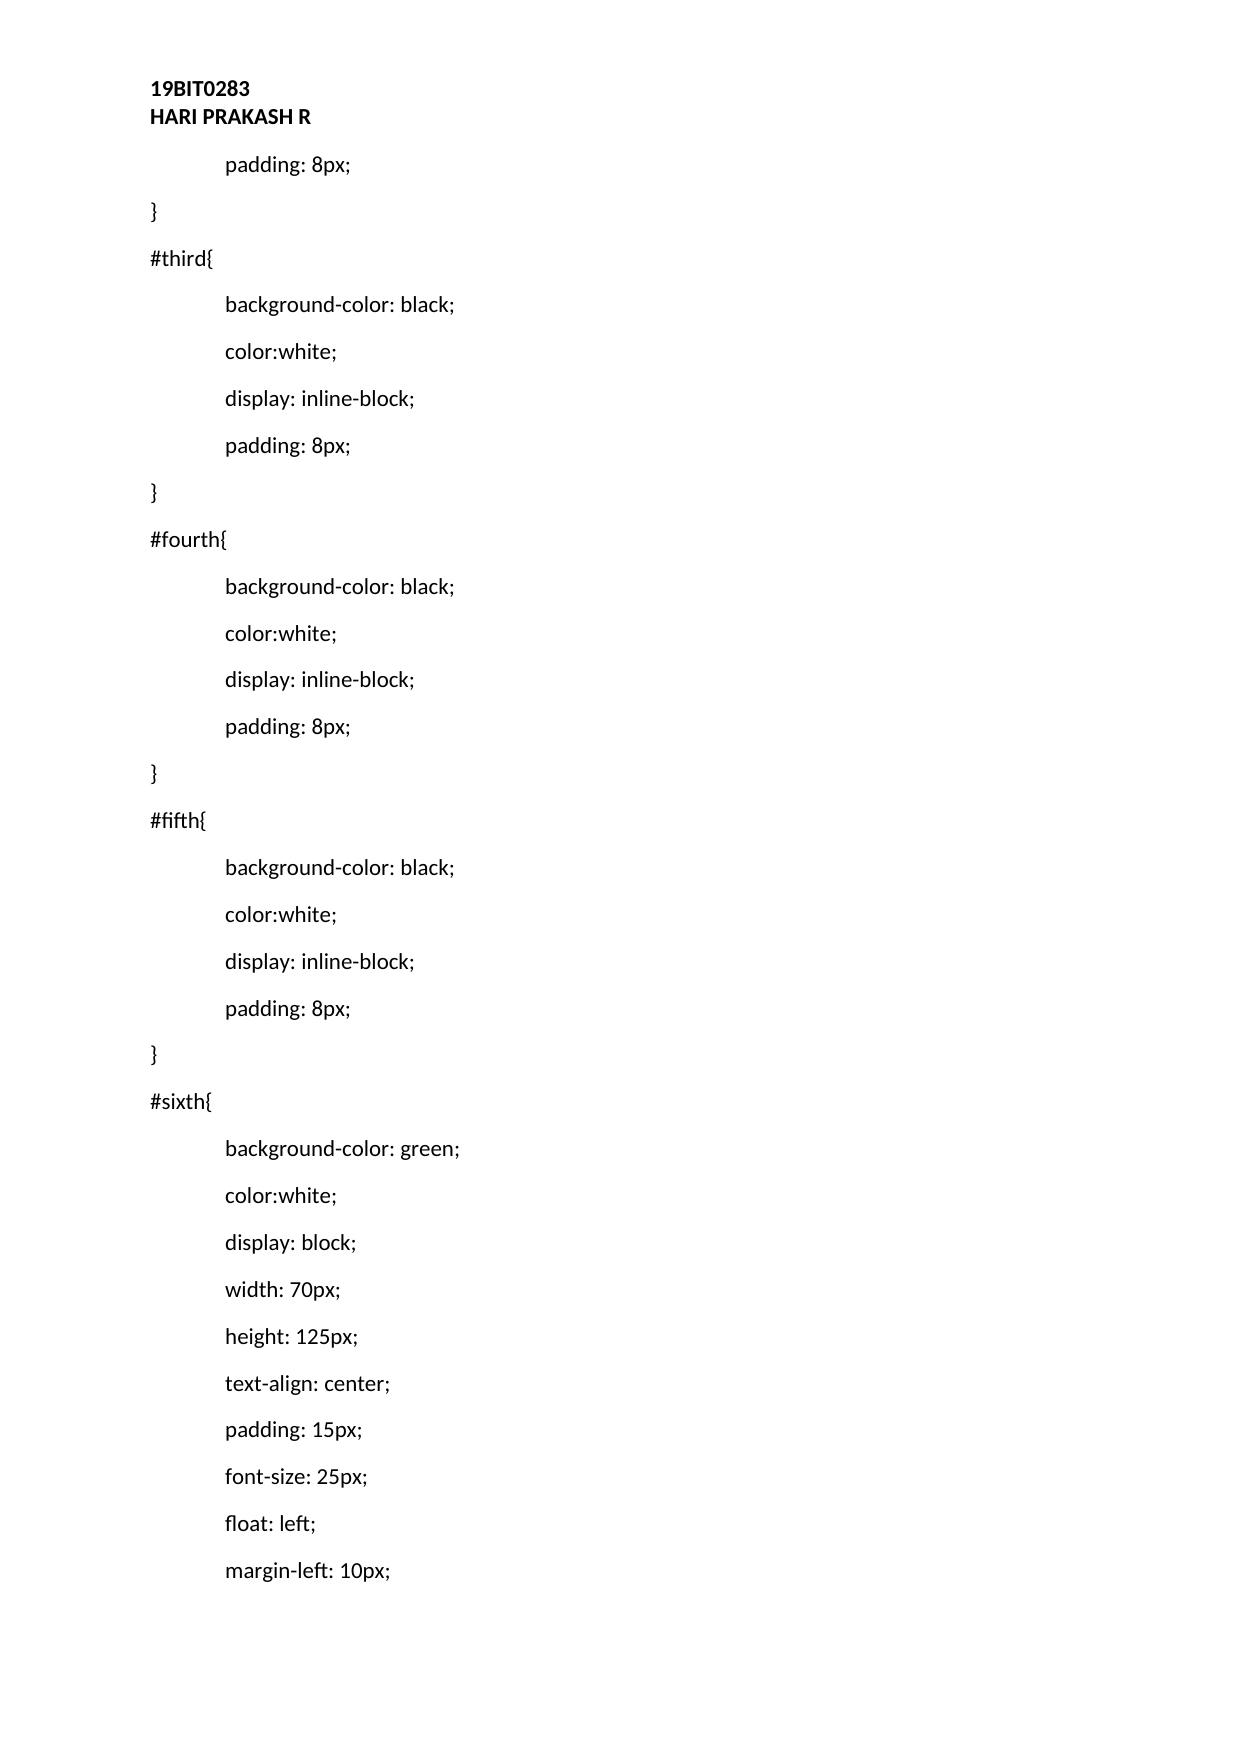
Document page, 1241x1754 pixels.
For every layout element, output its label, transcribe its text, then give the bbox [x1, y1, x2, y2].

text height: 125px; [150, 1322, 1090, 1350]
text background-color: black; [150, 853, 1090, 881]
text #third{ [150, 244, 1090, 272]
text } [150, 1041, 1090, 1069]
text color:white; [150, 619, 1090, 647]
text width: 70px; [150, 1275, 1090, 1303]
text display: inline-block; [150, 666, 1090, 694]
text font-size: 25px; [150, 1462, 1090, 1491]
text #fifth{ [150, 806, 1090, 834]
text padding: 8px; [150, 431, 1090, 459]
text color:white; [150, 337, 1090, 366]
text padding: 8px; [150, 150, 1090, 178]
text display: inline-block; [150, 947, 1090, 975]
text color:white; [150, 900, 1090, 928]
text color:white; [150, 1181, 1090, 1209]
text padding: 8px; [150, 994, 1090, 1022]
text } [150, 197, 1090, 225]
text display: inline-block; [150, 384, 1090, 412]
text #sixth{ [150, 1087, 1090, 1116]
text text-align: center; [150, 1369, 1090, 1397]
text margin-left: 10px; [150, 1556, 1090, 1584]
text padding: 15px; [150, 1416, 1090, 1444]
text float: left; [150, 1509, 1090, 1537]
text #fourth{ [150, 525, 1090, 553]
text background-color: green; [150, 1134, 1090, 1162]
text background-color: black; [150, 291, 1090, 319]
text } [150, 478, 1090, 506]
text display: block; [150, 1228, 1090, 1256]
text padding: 8px; [150, 712, 1090, 741]
text } [150, 759, 1090, 787]
text background-color: black; [150, 572, 1090, 600]
